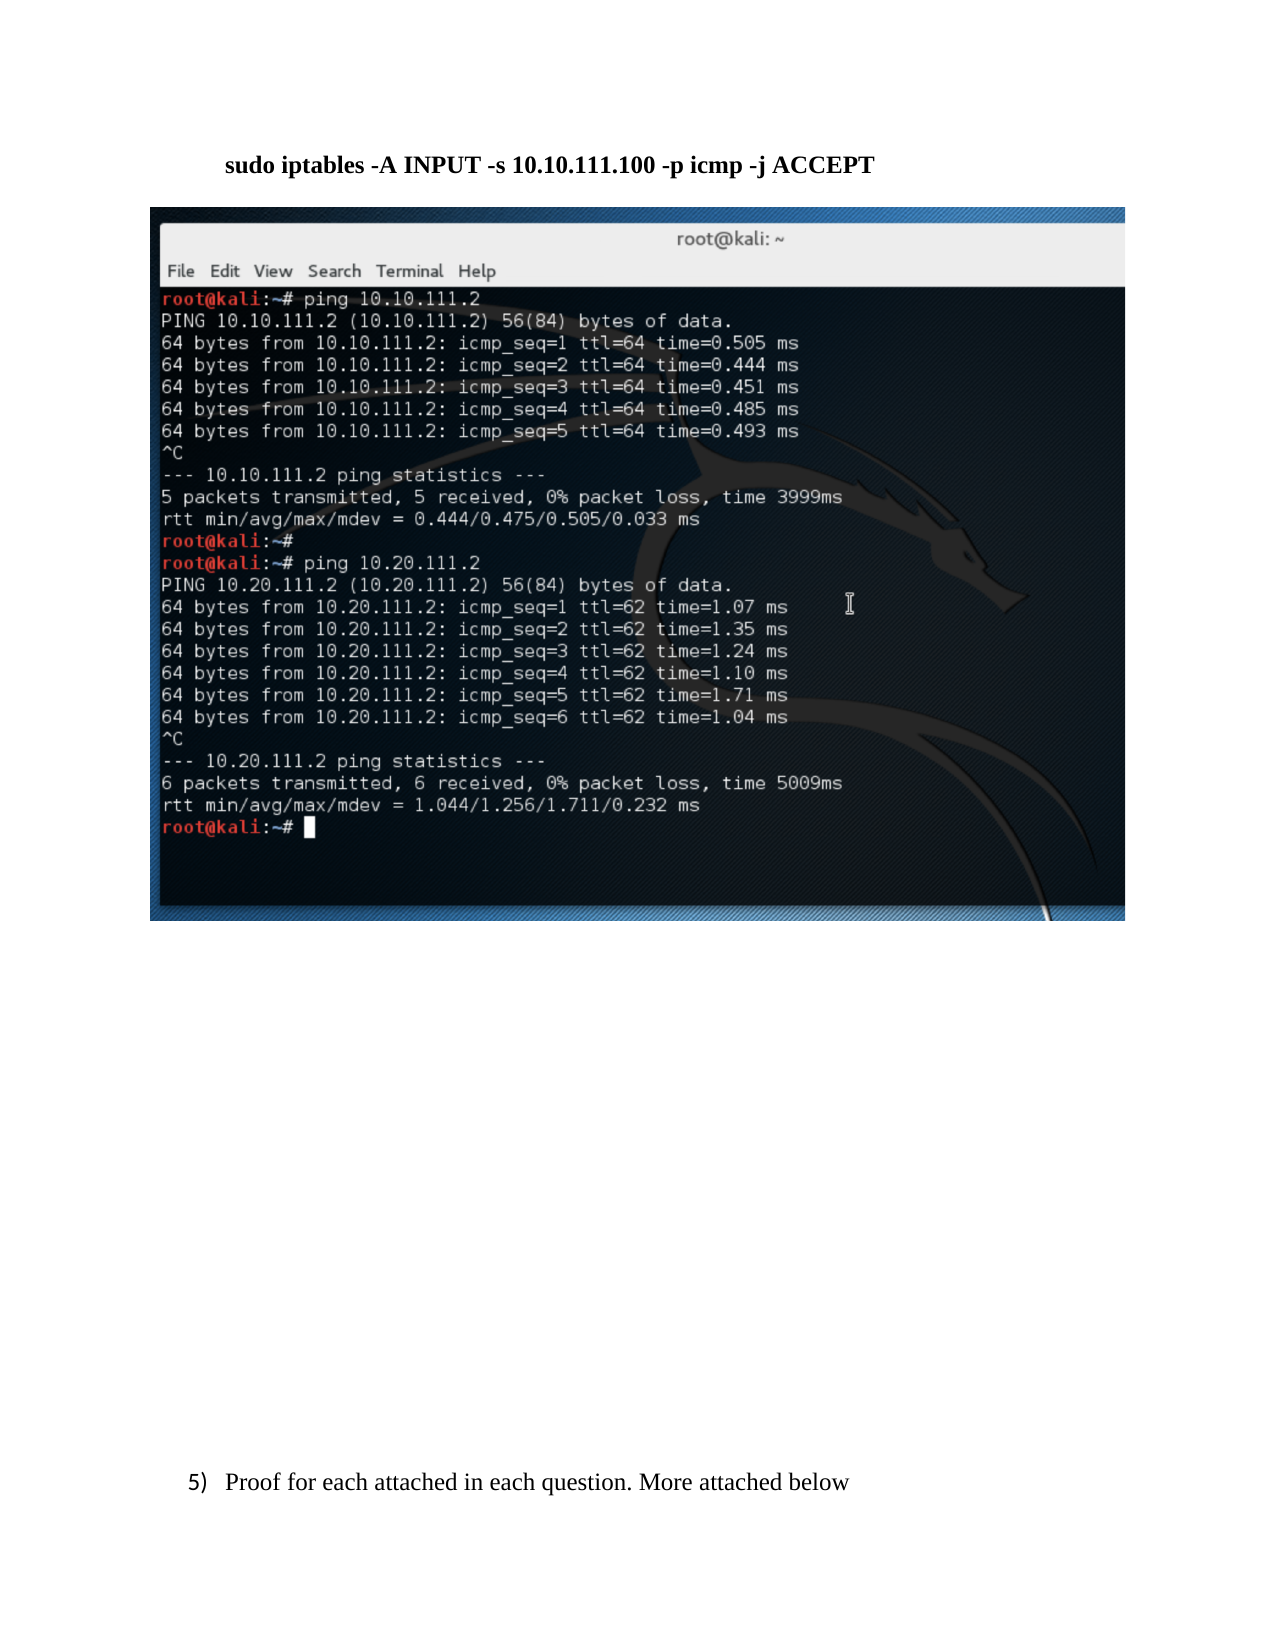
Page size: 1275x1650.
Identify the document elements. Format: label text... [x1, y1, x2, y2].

picture [150, 207, 1125, 921]
list Proof for each attached in each question. More attached below [187, 1466, 1125, 1497]
list sudo iptables -A INPUT -s 10.10.111.100 -p icmp -j ACCEPT [225, 150, 1125, 179]
